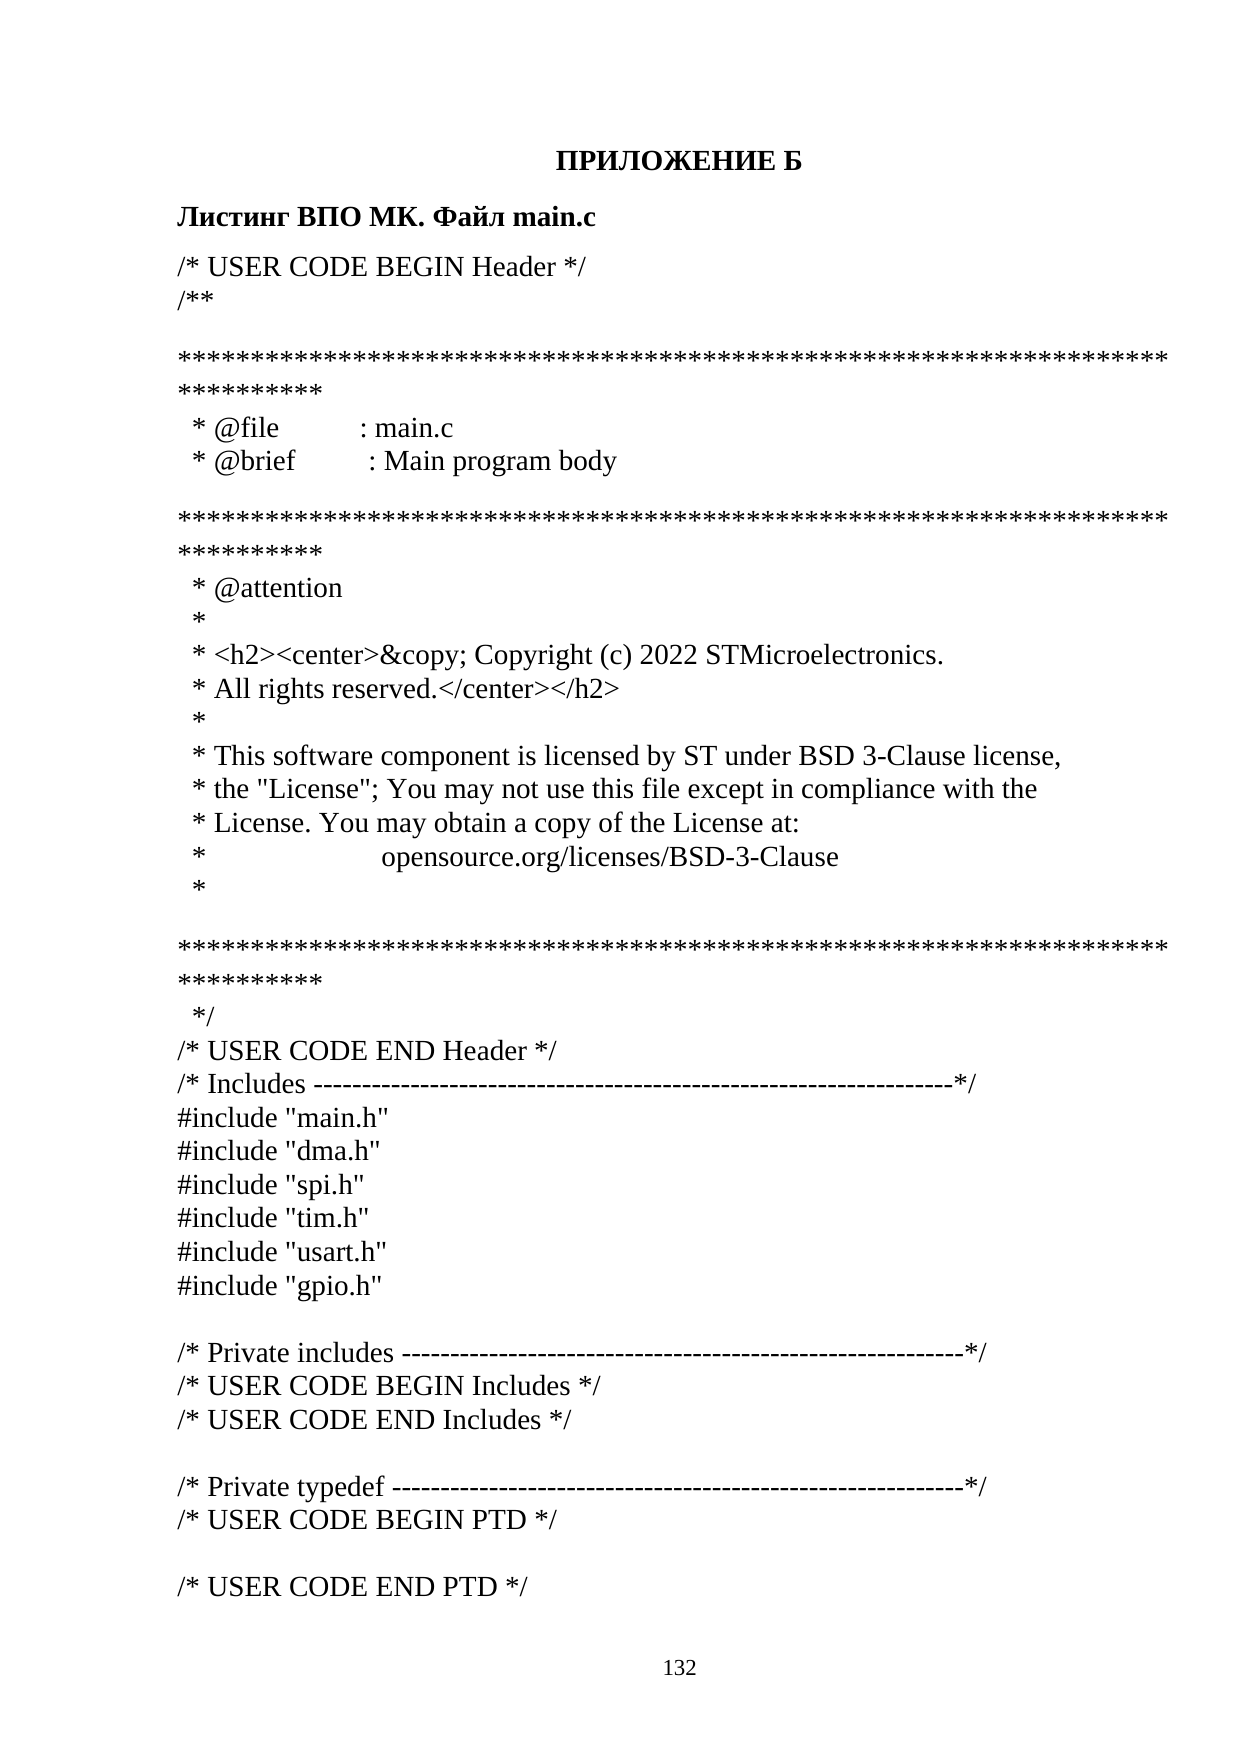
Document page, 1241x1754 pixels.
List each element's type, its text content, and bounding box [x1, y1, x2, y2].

text * All rights reserved.</center></h2> [177, 671, 1182, 704]
text ПРИЛОЖЕНИЕ Б [177, 143, 1182, 177]
text ****************************************************************************** [177, 906, 1182, 999]
text #include "dma.h" [177, 1133, 1182, 1167]
text #include "spi.h" [177, 1167, 1182, 1201]
text * opensource.org/licenses/BSD-3-Clause [177, 839, 1182, 872]
text /* Private includes ----------------------------------------------------------*/ [177, 1335, 1182, 1368]
text ****************************************************************************** [177, 477, 1182, 570]
text * [177, 604, 1182, 637]
text /* USER CODE BEGIN Header */ [177, 249, 1182, 283]
text * This software component is licensed by ST under BSD 3-Clause license, [177, 738, 1182, 772]
text /* USER CODE END Includes */ [177, 1402, 1182, 1435]
text * @file : main.c [177, 410, 1182, 443]
list Листинг ВПО МК. Файл main.c [177, 199, 1182, 233]
text * @brief : Main program body [177, 443, 1182, 477]
text /* USER CODE BEGIN Includes */ [177, 1368, 1182, 1402]
text /** [177, 283, 1182, 316]
text /* USER CODE END Header */ [177, 1033, 1182, 1066]
text /* Includes ------------------------------------------------------------------*/ [177, 1066, 1182, 1100]
text /* USER CODE END PTD */ [177, 1569, 1182, 1603]
text #include "main.h" [177, 1100, 1182, 1133]
text * [177, 704, 1182, 738]
text * the "License"; You may not use this file except in compliance with the [177, 772, 1182, 805]
text * @attention [177, 570, 1182, 604]
text /* Private typedef -----------------------------------------------------------*/ [177, 1469, 1182, 1502]
text * [177, 872, 1182, 906]
text #include "usart.h" [177, 1234, 1182, 1268]
text * <h2><center>&copy; Copyright (c) 2022 STMicroelectronics. [177, 637, 1182, 671]
text #include "gpio.h" [177, 1268, 1182, 1301]
text ****************************************************************************** [177, 316, 1182, 410]
text #include "tim.h" [177, 1201, 1182, 1234]
text */ [177, 999, 1182, 1033]
text /* USER CODE BEGIN PTD */ [177, 1502, 1182, 1536]
text * License. You may obtain a copy of the License at: [177, 805, 1182, 839]
